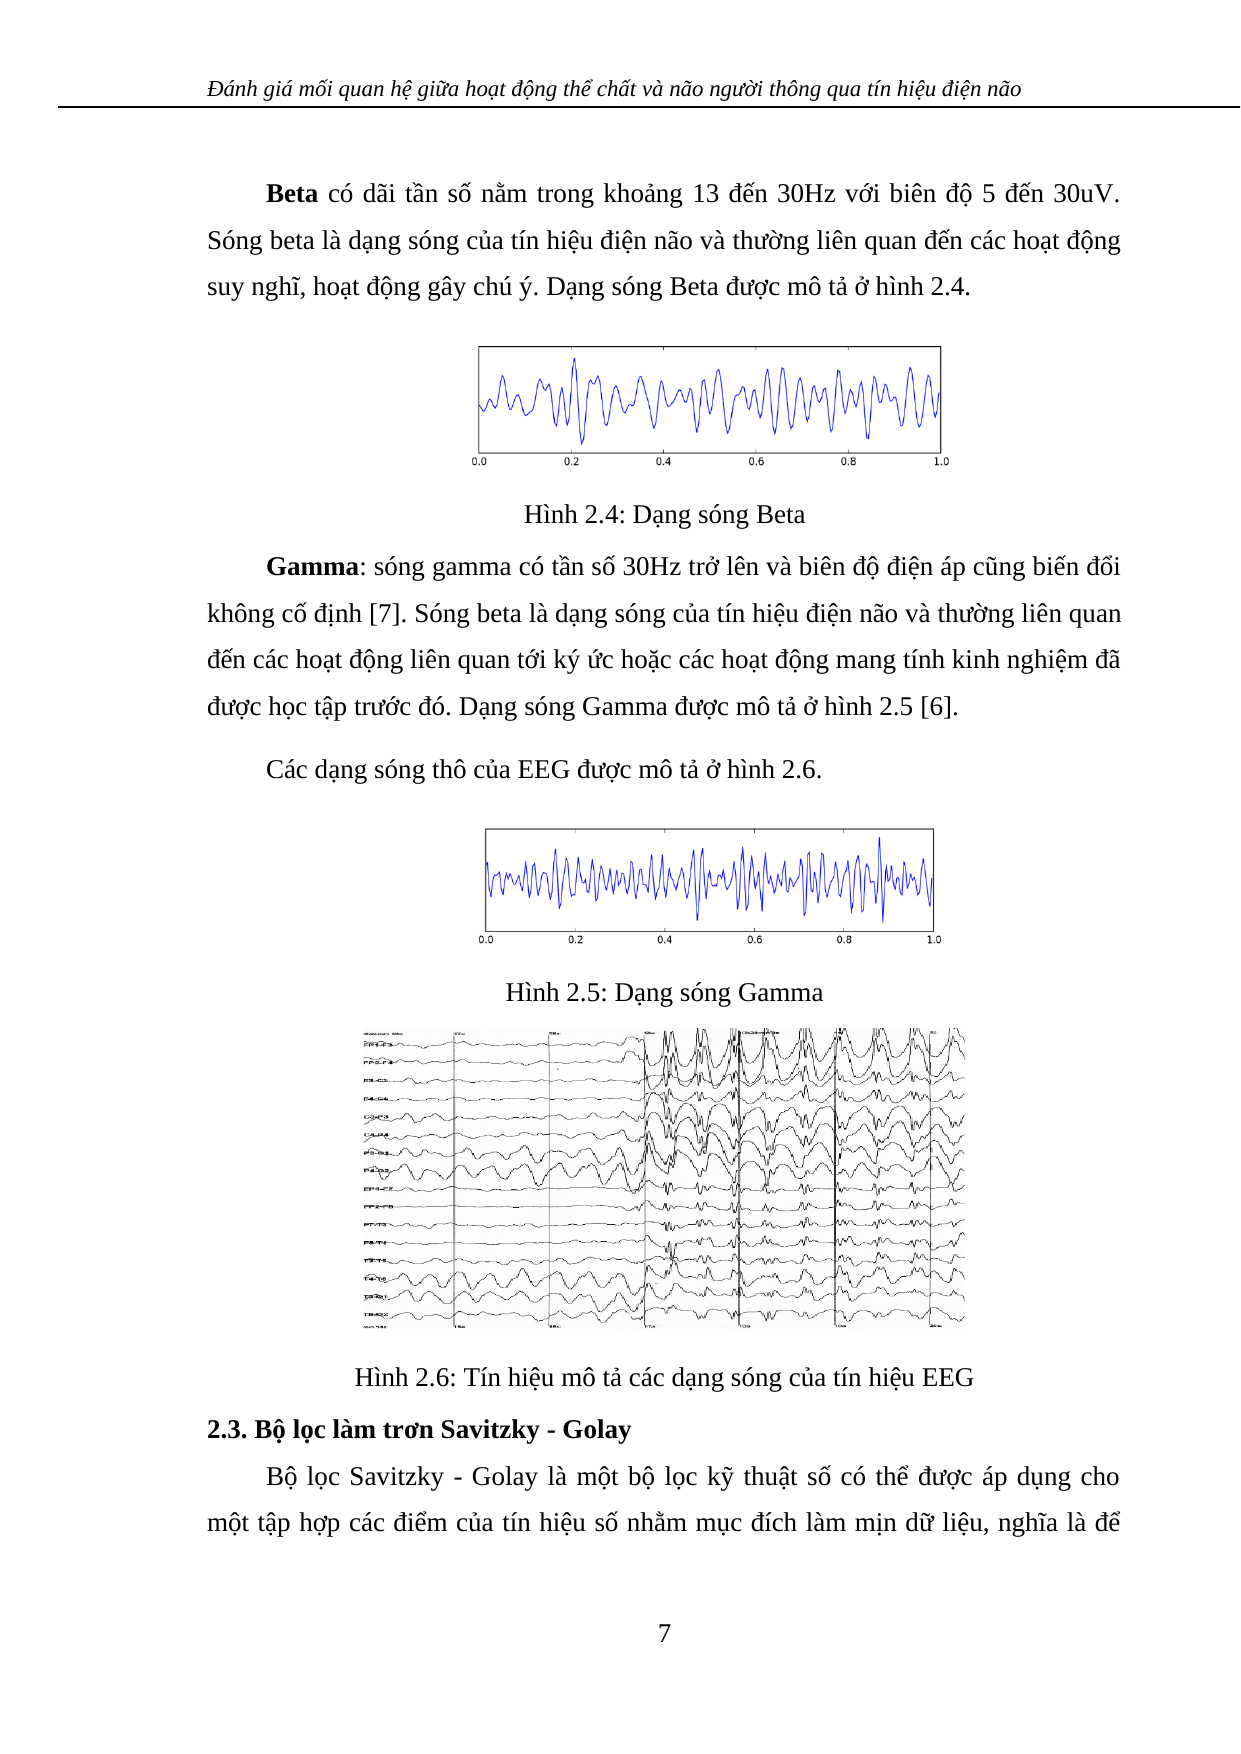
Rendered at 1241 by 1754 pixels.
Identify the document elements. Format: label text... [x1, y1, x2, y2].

picture [404, 333, 1000, 466]
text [207, 1460, 1122, 1538]
subtitle 2.3. Bộ lọc làm trơn Savitzky - Golay [207, 1413, 1122, 1444]
text Các dạng sóng thô của EEG được mô tả ở hình 2.6. [207, 753, 1122, 784]
text Beta có dãi tần số nằm trong khoảng 13 đến 30Hz với biên độ 5 đến 30uV. Sóng beta là dạng sóng của tín hiệu điện não và thường liên quan đến các hoạt động suy nghĩ, hoạt động gây chú ý. Dạng sóng Beta được mô tả ở hình 2.4. [207, 177, 1122, 302]
text Hình 2.5: Dạng sóng Gamma [207, 976, 1122, 1007]
picture [363, 1028, 966, 1329]
text Hình 2.4: Dạng sóng Beta [207, 498, 1122, 529]
text Gamma: sóng gamma có tần số 30Hz trở lên và biên độ điện áp cũng biến đổi không cố định . Sóng beta là dạng sóng của tín hiệu điện não và thường liên quan đến các hoạt động liên quan tới ký ức hoặc các hoạt động mang tính kinh nghiệm đã được học tập trước đó. Dạng sóng Gamma được mô tả ở hình 2.5. [207, 550, 1122, 721]
text Hình 2.6: Tín hiệu mô tả các dạng sóng của tín hiệu EEG [207, 1361, 1122, 1392]
picture [413, 816, 991, 944]
